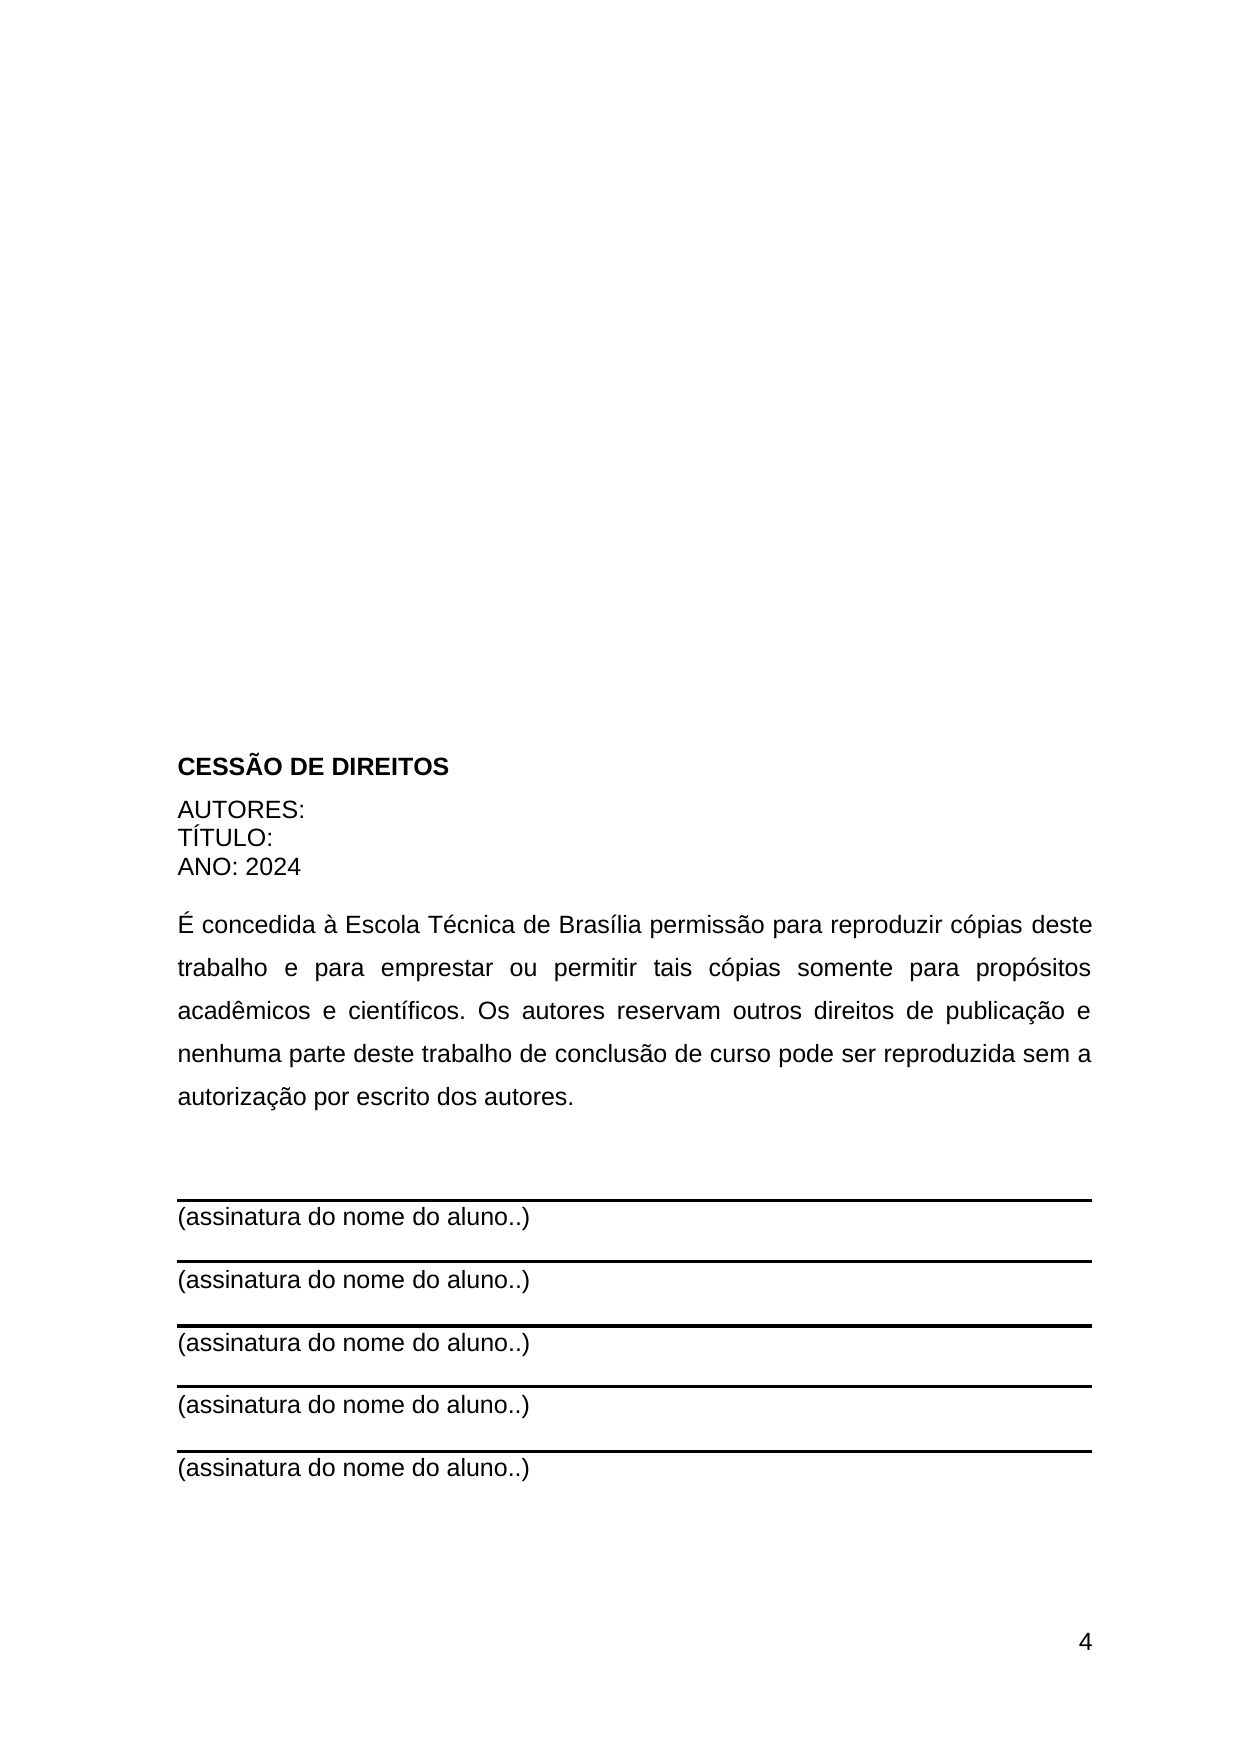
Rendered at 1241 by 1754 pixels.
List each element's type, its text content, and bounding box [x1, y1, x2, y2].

text (assinatura do nome do aluno..) [177, 1202, 1092, 1231]
text (assinatura do nome do aluno..) [177, 1263, 1092, 1294]
text (assinatura do nome do aluno..) [177, 1328, 1092, 1356]
text (assinatura do nome do aluno..) [177, 1453, 1092, 1482]
text AUTORES: [177, 794, 1092, 823]
text (assinatura do nome do aluno..) [177, 1388, 1092, 1419]
text ANO: 2024 [177, 852, 1092, 881]
text TÍTULO: [177, 823, 1092, 852]
text É concedida à Escola Técnica de Brasília permissão para reproduzir cópias deste trabalho e para emprestar ou permitir tais cópias somente para propósitos acadêmicos e científicos. Os autores reservam outros direitos de publicação e nenhuma parte deste trabalho de conclusão de curso pode ser reproduzida sem a autorização por escrito dos autores. [177, 909, 1092, 1111]
text CESSÃO DE DIREITOS [177, 751, 1092, 780]
